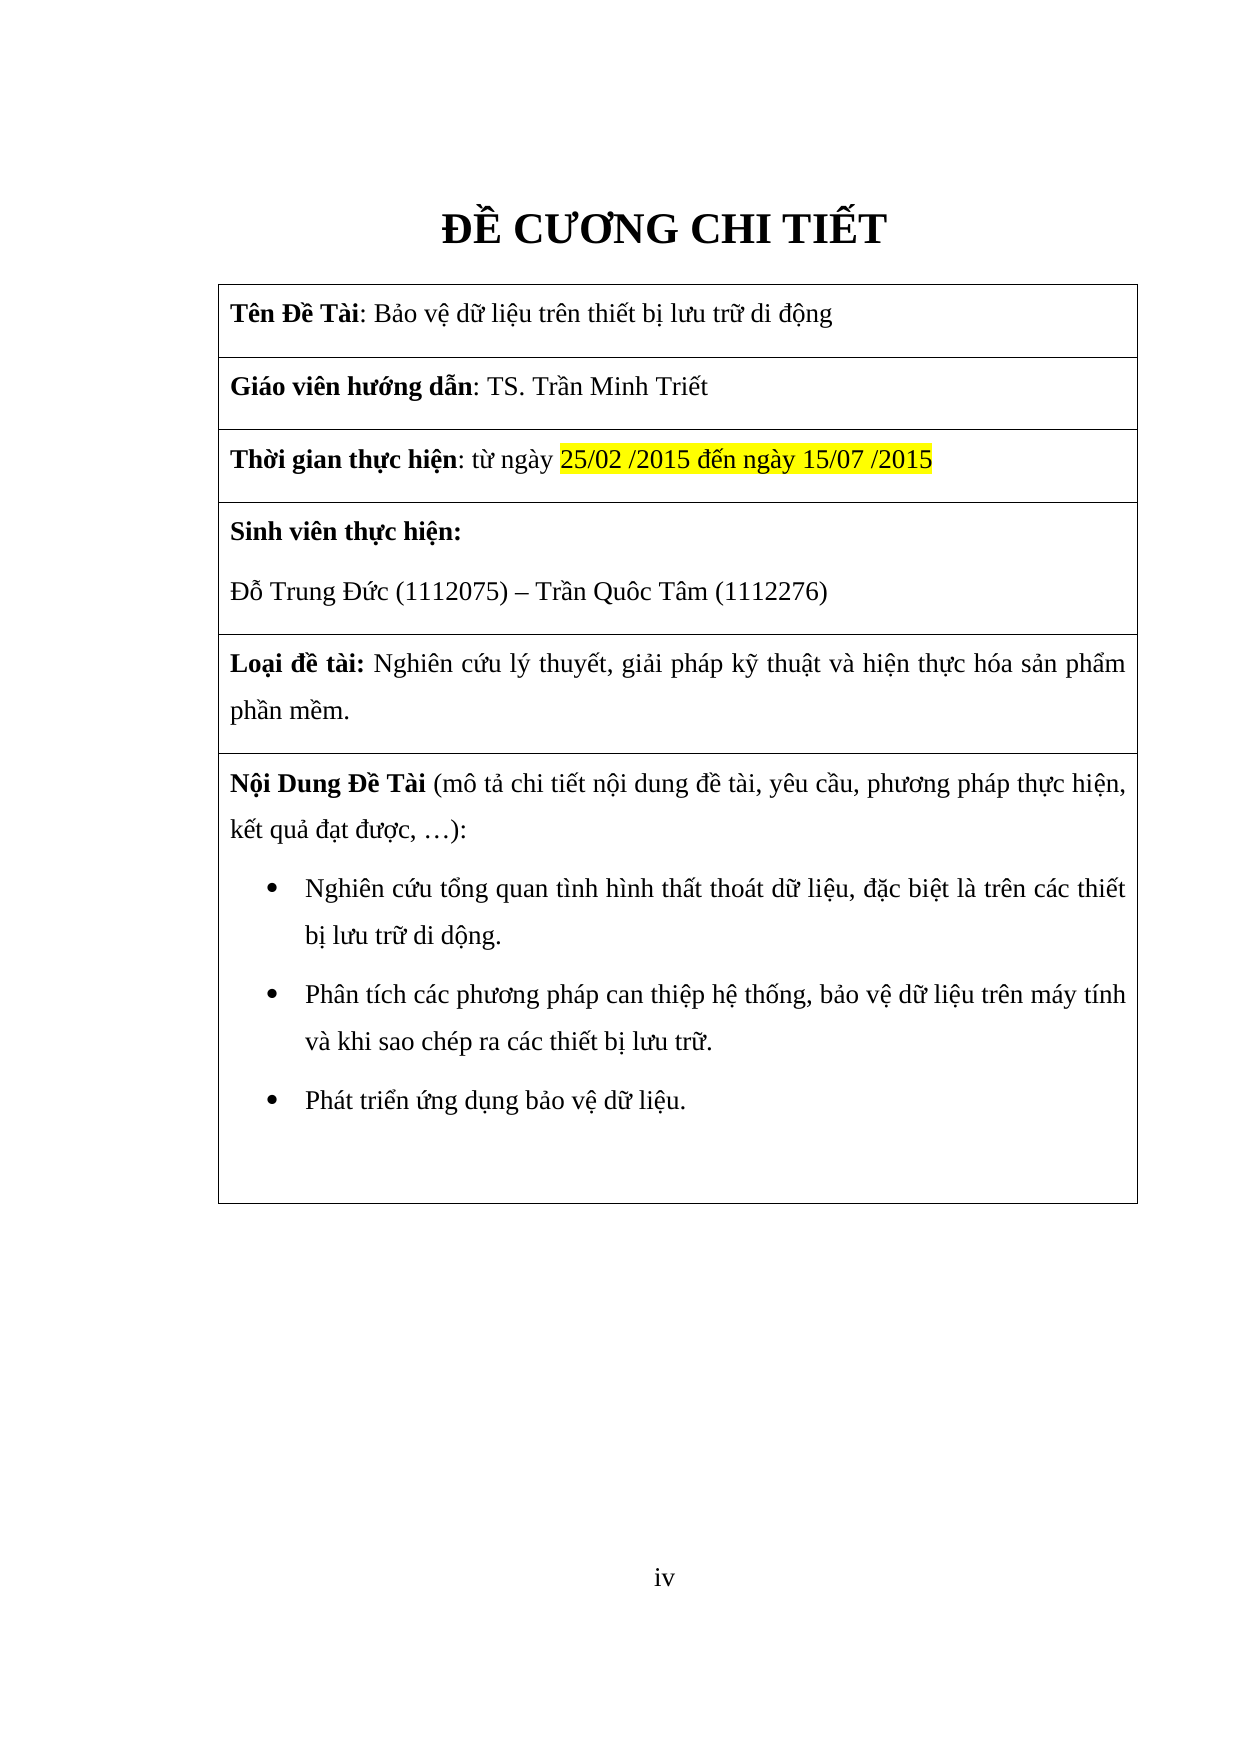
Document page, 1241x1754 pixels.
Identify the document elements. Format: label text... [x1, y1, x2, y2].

table_cell Giáo viên hướng dẫn: TS. Trần Minh Triết [219, 358, 1137, 429]
table_cell Loại đề tài: Nghiên cứu lý thuyết, giải pháp kỹ thuật và hiện thực hóa sản phẩm phần mềm. [219, 635, 1137, 753]
table_cell Nội Dung Đề Tài (mô tả chi tiết nội dung đề tài, yêu cầu, phương pháp thực hiện, kết quả đạt được, …): Nghiên cứu tổng quan tình hình thất thoát dữ liệu, đặc biệt là trên các thiết bị lưu trữ di dộng. Phân tích các phương pháp can thiệp hệ thống, bảo vệ dữ liệu trên máy tính và khi sao chép ra các thiết bị lưu trữ. Phát triển ứng dụng bảo vệ dữ liệu. [219, 754, 1137, 1203]
table_cell Sinh viên thực hiện: Đỗ Trung Đức (1112075) – Trần Quôc Tâm (1112276) [219, 503, 1137, 634]
table_cell Thời gian thực hiện: từ ngày 25/02 /2015 đến ngày 15/07 /2015 [219, 430, 1137, 502]
table_header Tên Đề Tài: Bảo vệ dữ liệu trên thiết bị lưu trữ di động [219, 285, 1137, 357]
title ĐỀ CƯƠNG CHI TIẾT [207, 202, 1122, 252]
